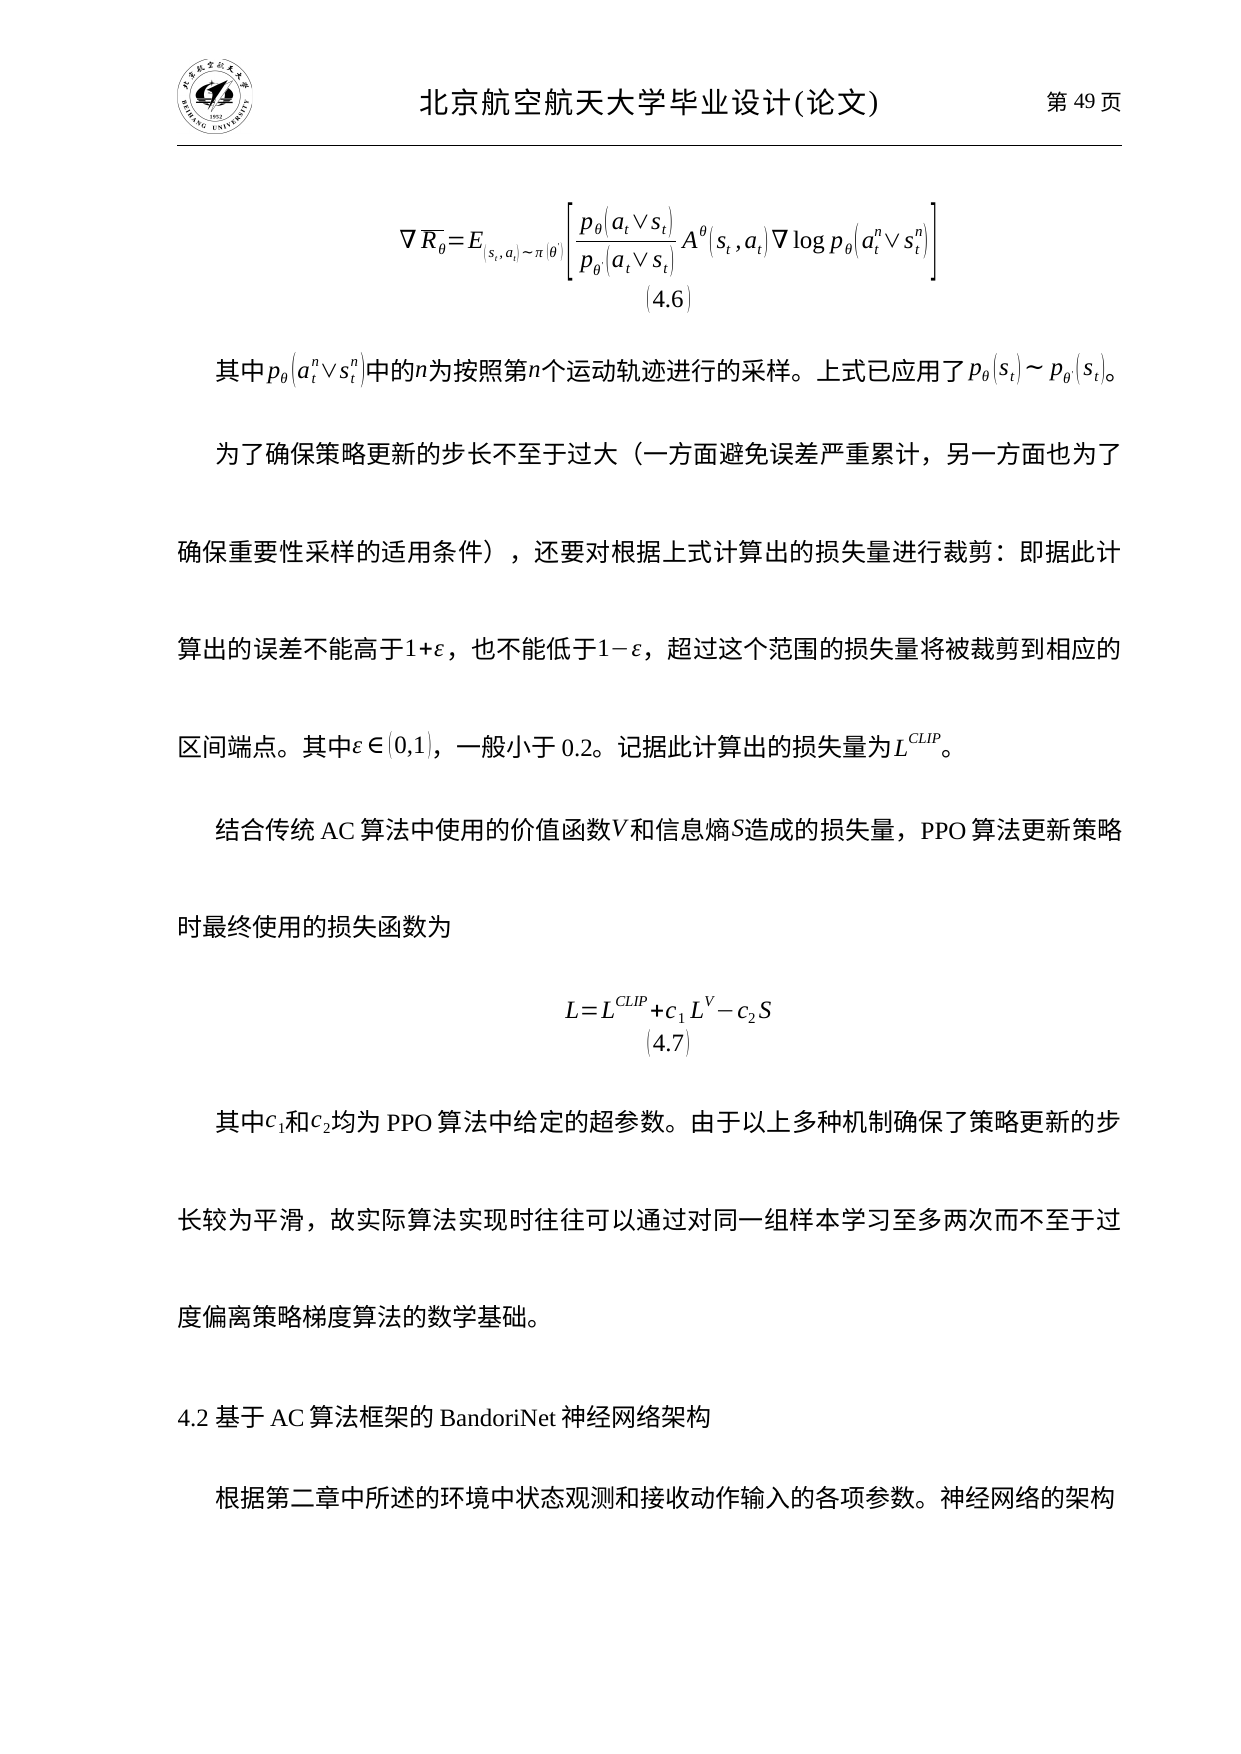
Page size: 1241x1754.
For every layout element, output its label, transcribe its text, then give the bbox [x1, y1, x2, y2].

text 其中和均为PPO算法中给定的超参数。由于以上多种机制确保了策略更新的步长较为平滑，故实际算法实现时往往可以通过对同一组样本学习至多两次而不至于过度偏离策略梯度算法的数学基础。 [177, 1088, 1122, 1348]
text 结合传统AC算法中使用的价值函数和信息熵造成的损失量，PPO算法更新策略时最终使用的损失函数为 [177, 796, 1122, 958]
text 为了确保策略更新的步长不至于过大（一方面避免误差严重累计，另一方面也为了确保重要性采样的适用条件），还要对根据上式计算出的损失量进行裁剪：即据此计算出的误差不能高于，也不能低于，超过这个范围的损失量将被裁剪到相应的区间端点。其中，一般小于0.2。记据此计算出的损失量为。 [177, 420, 1122, 778]
text 其中中的为按照第个运动轨迹进行的采样。上式已应用了。 [177, 337, 1122, 402]
picture [177, 59, 253, 134]
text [177, 1464, 1122, 1529]
subtitle 基于AC算法框架的BandoriNet神经网络架构 [177, 1383, 1122, 1448]
